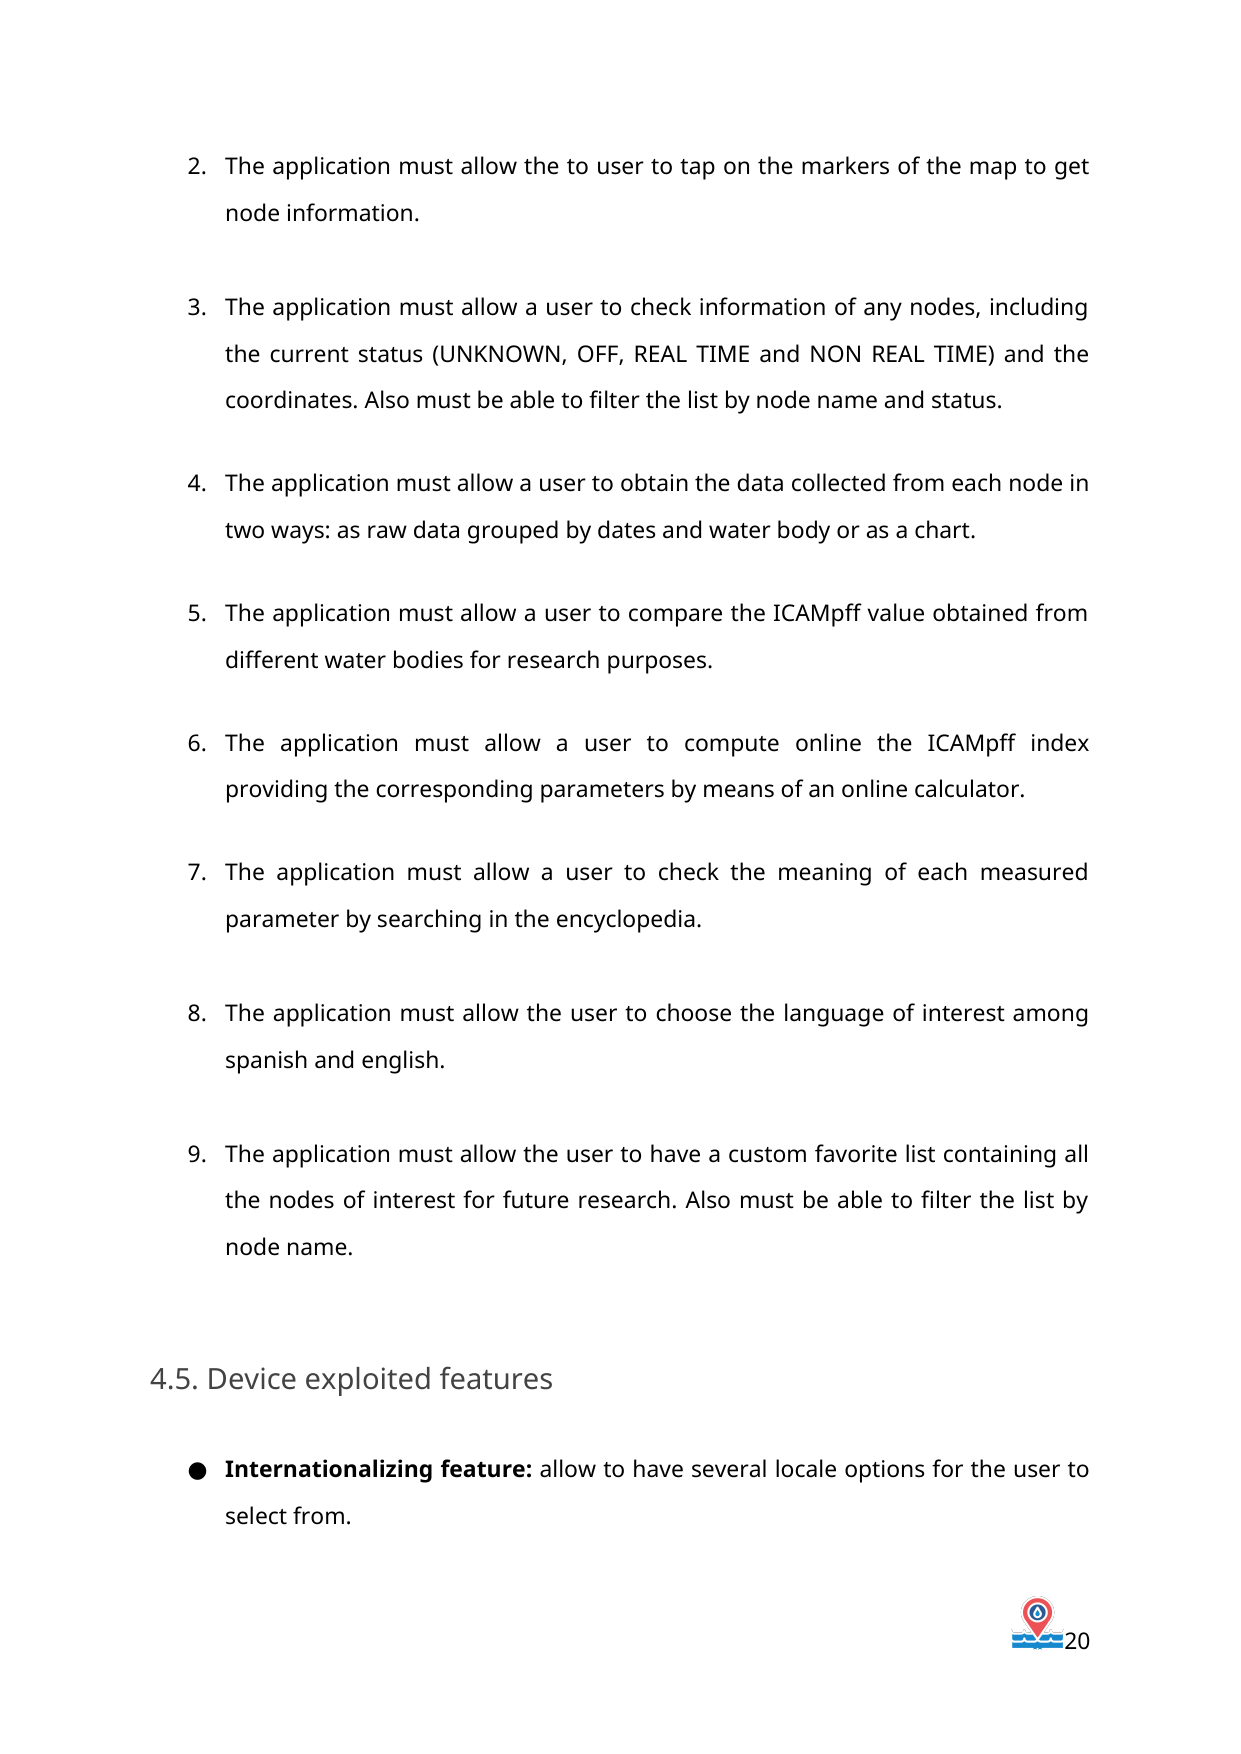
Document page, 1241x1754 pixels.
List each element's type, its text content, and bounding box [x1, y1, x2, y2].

list Internationalizing feature: allow to have several locale options for the user to select from. [187, 1453, 1090, 1531]
list The application must allow a user to obtain the data collected from each node in two ways: as raw data grouped by dates and water body or as a chart. [187, 467, 1090, 545]
list The application must allow a user to compute online the ICAMpff index providing the corresponding parameters by means of an online calculator. [187, 727, 1090, 805]
subtitle 4.5. Device exploited features [150, 1358, 1090, 1398]
list The application must allow a user to compare the ICAMpff value obtained from different water bodies for research purposes. [187, 597, 1090, 675]
list The application must allow the user to choose the language of interest among spanish and english. [187, 997, 1090, 1075]
picture [1011, 1596, 1064, 1650]
list The application must allow a user to check information of any nodes, including the current status (UNKNOWN, OFF, REAL TIME and NON REAL TIME) and the coordinates. Also must be able to filter the list by node name and status. [187, 291, 1090, 416]
list The application must allow the to user to tap on the markers of the map to get node information. [187, 150, 1090, 228]
list The application must allow a user to check the meaning of each measured parameter by searching in the encyclopedia. [187, 856, 1090, 934]
list The application must allow the user to have a custom favorite list containing all the nodes of interest for future research. Also must be able to filter the list by node name. [187, 1137, 1090, 1262]
